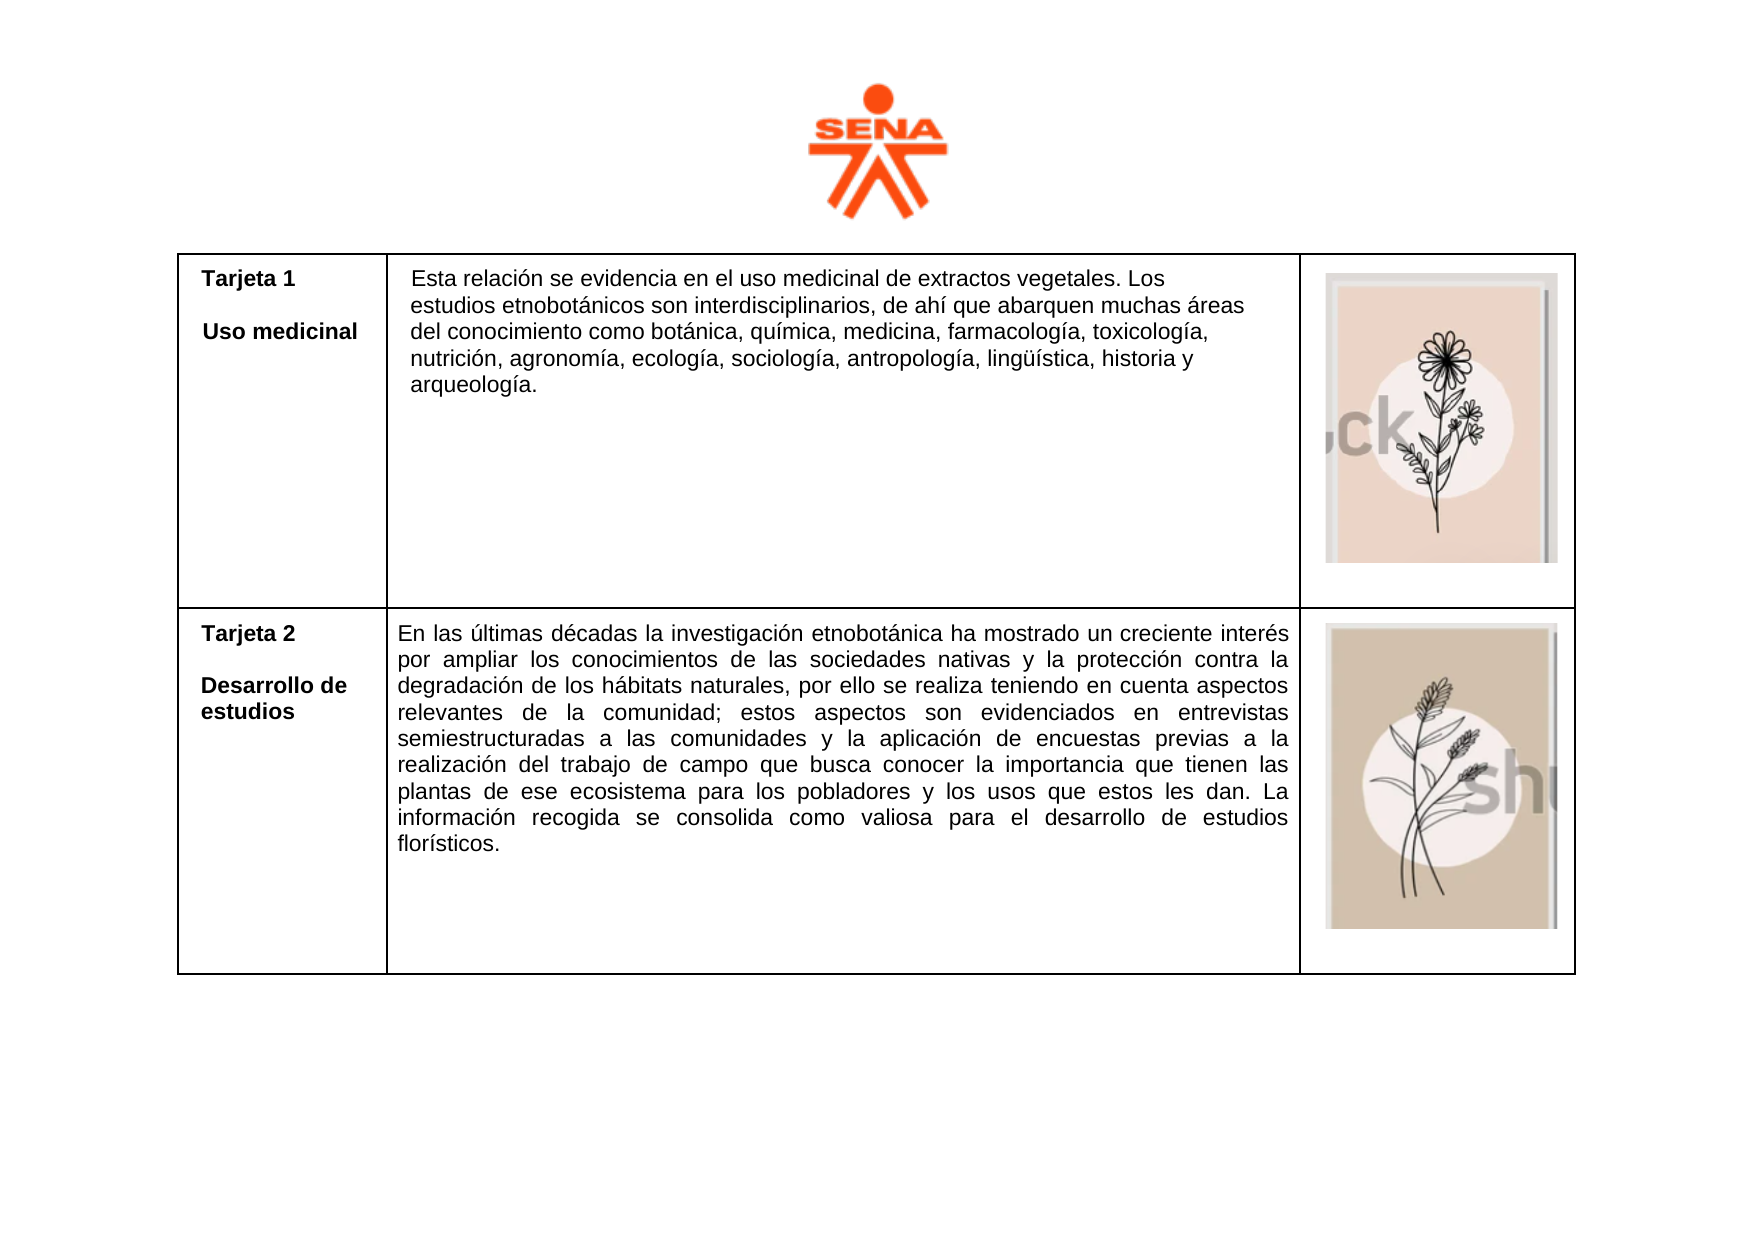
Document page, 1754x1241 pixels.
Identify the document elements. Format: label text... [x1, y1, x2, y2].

table_cell Tarjeta 1 Uso medicinal [179, 255, 386, 607]
table_cell [1301, 609, 1574, 973]
picture [1325, 623, 1558, 929]
picture [1325, 273, 1558, 563]
table_cell Tarjeta 2 Desarrollo de estudios [179, 609, 386, 973]
table_cell En las últimas décadas la investigación etnobotánica ha mostrado un creciente interés por ampliar los conocimientos de las sociedades nativas y la protección contra la degradación de los hábitats naturales, por ello se realiza teniendo en cuenta aspectos relevantes de la comunidad; estos aspectos son evidenciados en entrevistas semiestructuradas a las comunidades y la aplicación de encuestas previas a la realización del trabajo de campo que busca conocer la importancia que tienen las plantas de ese ecosistema para los pobladores y los usos que estos les dan. La información recogida se consolida como valiosa para el desarrollo de estudios florísticos. [388, 609, 1299, 973]
table_cell [1301, 255, 1574, 607]
table_cell Esta relación se evidencia en el uso medicinal de extractos vegetales. Los estudios etnobotánicos son interdisciplinarios, de ahí que abarquen muchas áreas del conocimiento como botánica, química, medicina, farmacología, toxicología, nutrición, agronomía, ecología, sociología, antropología, lingüística, historia y arqueología. [388, 255, 1299, 607]
picture [796, 75, 958, 227]
